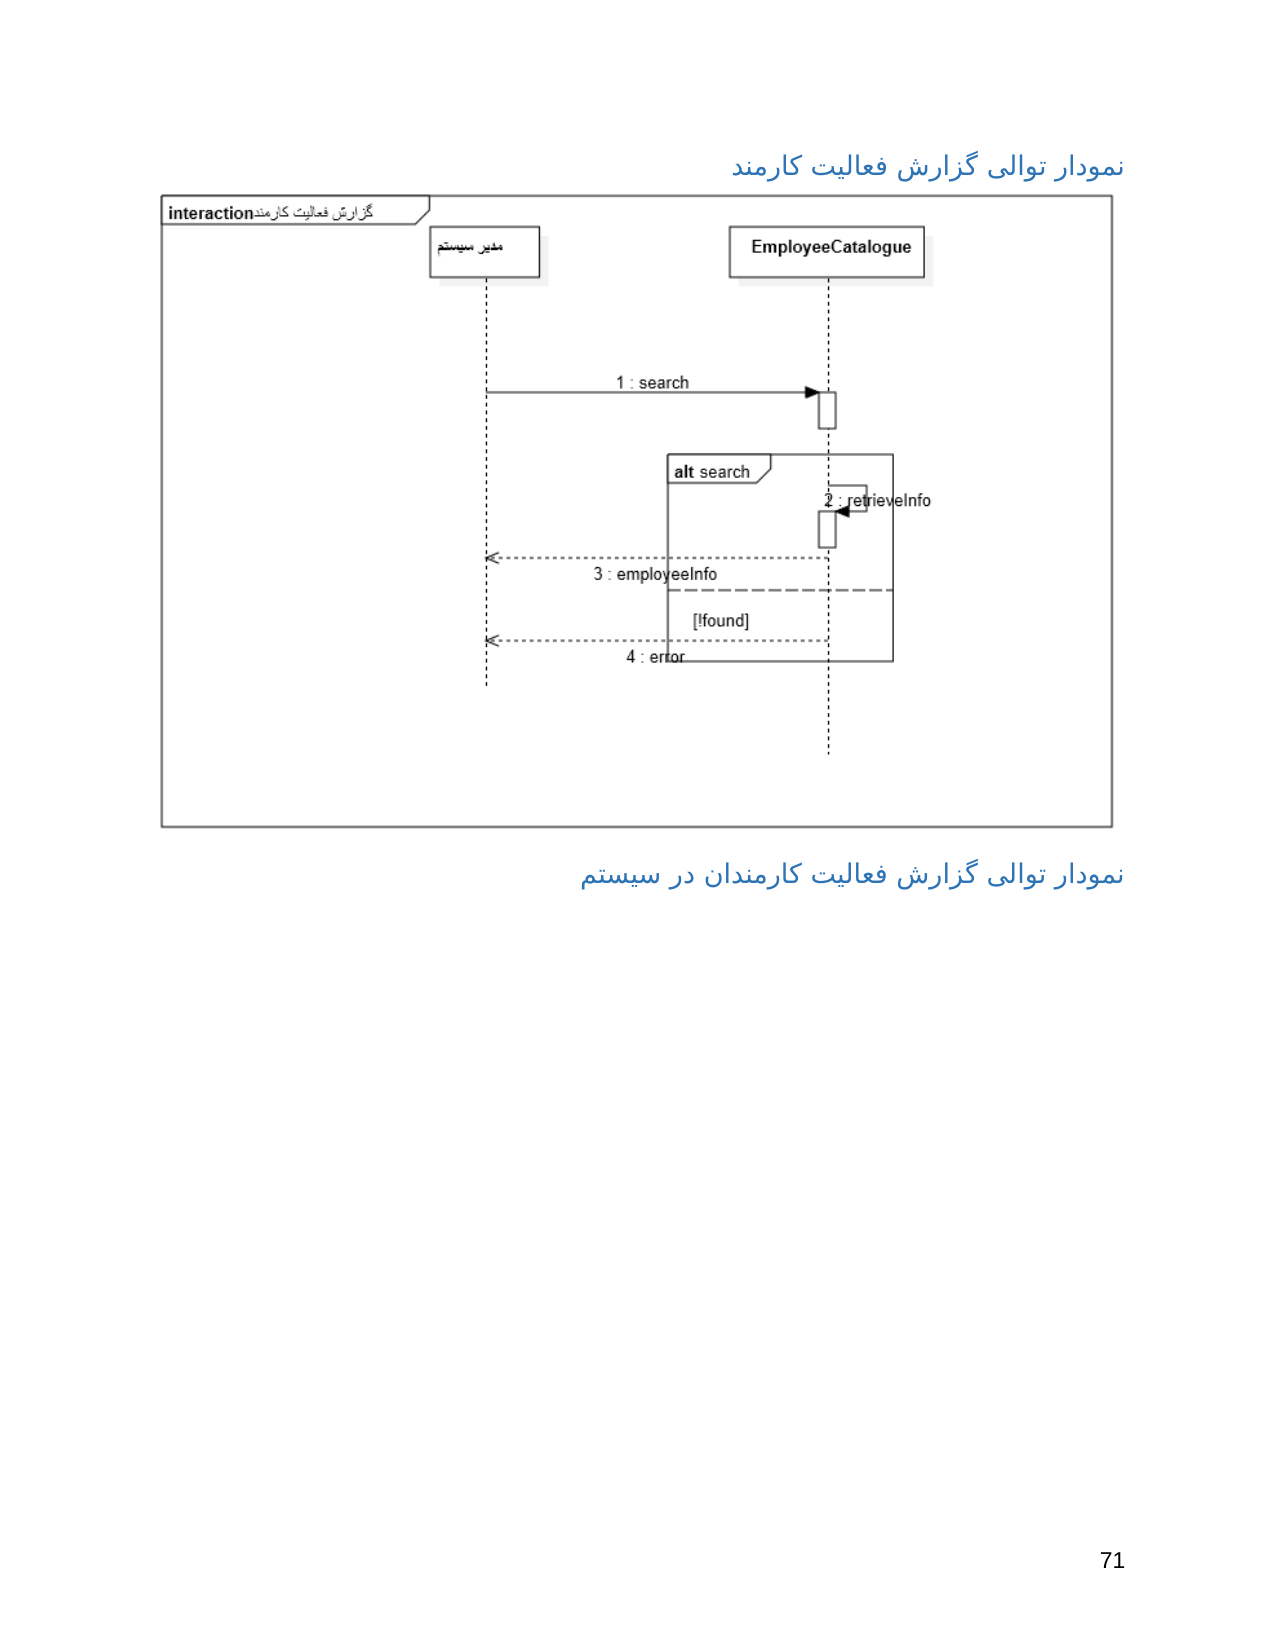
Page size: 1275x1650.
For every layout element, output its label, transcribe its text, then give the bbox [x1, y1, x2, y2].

subtitle نمودار توالی گزارش فعالیت کارمندان در سیستم [150, 858, 1125, 890]
picture [150, 184, 1125, 840]
subtitle نمودار توالی گزارش فعالیت کارمند [150, 150, 1125, 182]
